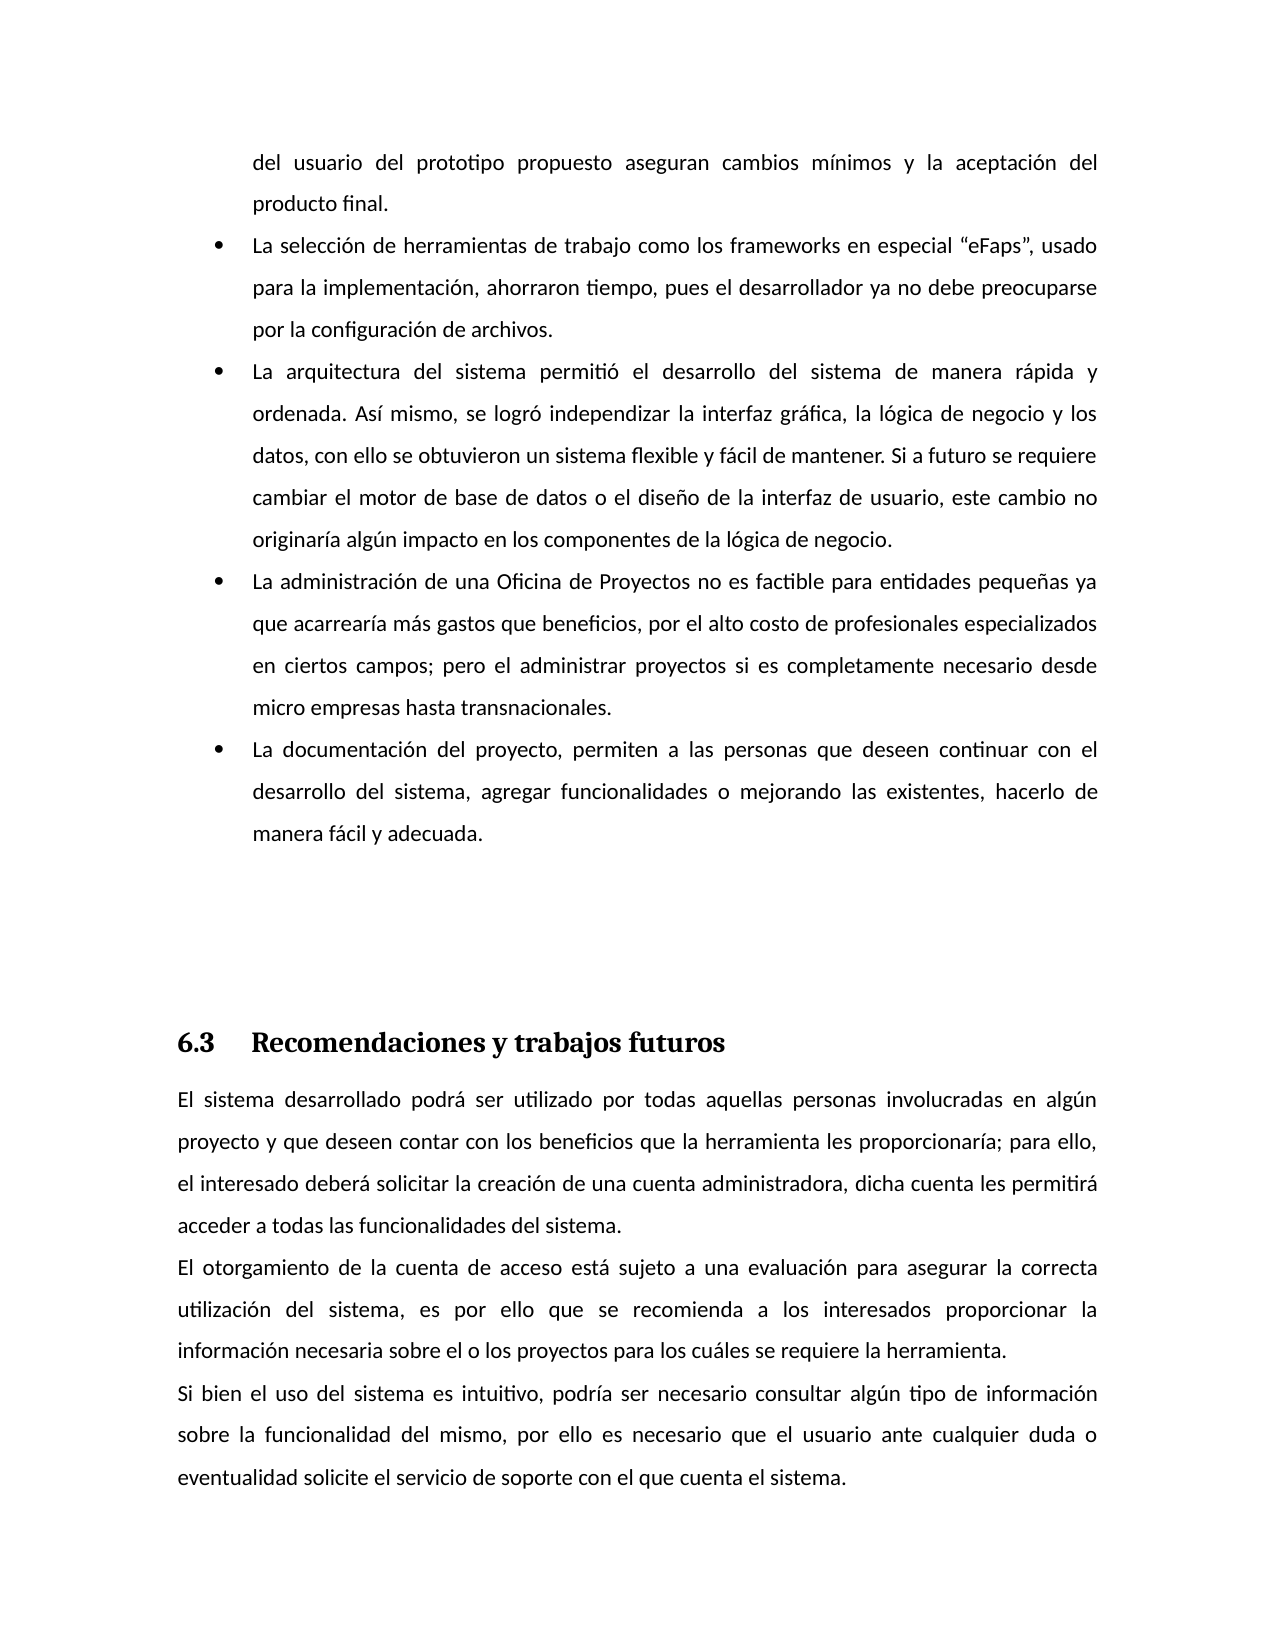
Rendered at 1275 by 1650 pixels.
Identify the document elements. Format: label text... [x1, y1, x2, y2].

text El sistema desarrollado podrá ser utilizado por todas aquellas personas involucradas en algún proyecto y que deseen contar con los beneficios que la herramienta les proporcionaría; para ello, el interesado deberá solicitar la creación de una cuenta administradora, dicha cuenta les permitirá acceder a todas las funcionalidades del sistema. [177, 1085, 1098, 1239]
list La selección de herramientas de trabajo como los frameworks en especial “eFaps”, usado para la implementación, ahorraron tiempo, pues el desarrollador ya no debe preocuparse por la configuración de archivos. [215, 232, 1098, 343]
text El otorgamiento de la cuenta de acceso está sujeto a una evaluación para asegurar la correcta utilización del sistema, es por ello que se recomienda a los interesados proporcionar la información necesaria sobre el o los proyectos para los cuáles se requiere la herramienta. [177, 1253, 1098, 1365]
subtitle 6.3 Recomendaciones y trabajos futuros [177, 1026, 1098, 1060]
text Si bien el uso del sistema es intuitivo, podría ser necesario consultar algún tipo de información sobre la funcionalidad del mismo, por ello es necesario que el usuario ante cualquier duda o eventualidad solicite el servicio de soporte con el que cuenta el sistema. [177, 1379, 1098, 1491]
list La documentación del proyecto, permiten a las personas que deseen continuar con el desarrollo del sistema, agregar funcionalidades o mejorando las existentes, hacerlo de manera fácil y adecuada. [215, 735, 1098, 847]
list La administración de una Oficina de Proyectos no es factible para entidades pequeñas ya que acarrearía más gastos que beneficios, por el alto costo de profesionales especializados en ciertos campos; pero el administrar proyectos si es completamente necesario desde micro empresas hasta transnacionales. [215, 567, 1098, 721]
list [215, 148, 1098, 218]
list La arquitectura del sistema permitió el desarrollo del sistema de manera rápida y ordenada. Así mismo, se logró independizar la interfaz gráfica, la lógica de negocio y los datos, con ello se obtuvieron un sistema flexible y fácil de mantener. Si a futuro se requiere cambiar el motor de base de datos o el diseño de la interfaz de usuario, este cambio no originaría algún impacto en los componentes de la lógica de negocio. [215, 357, 1098, 553]
